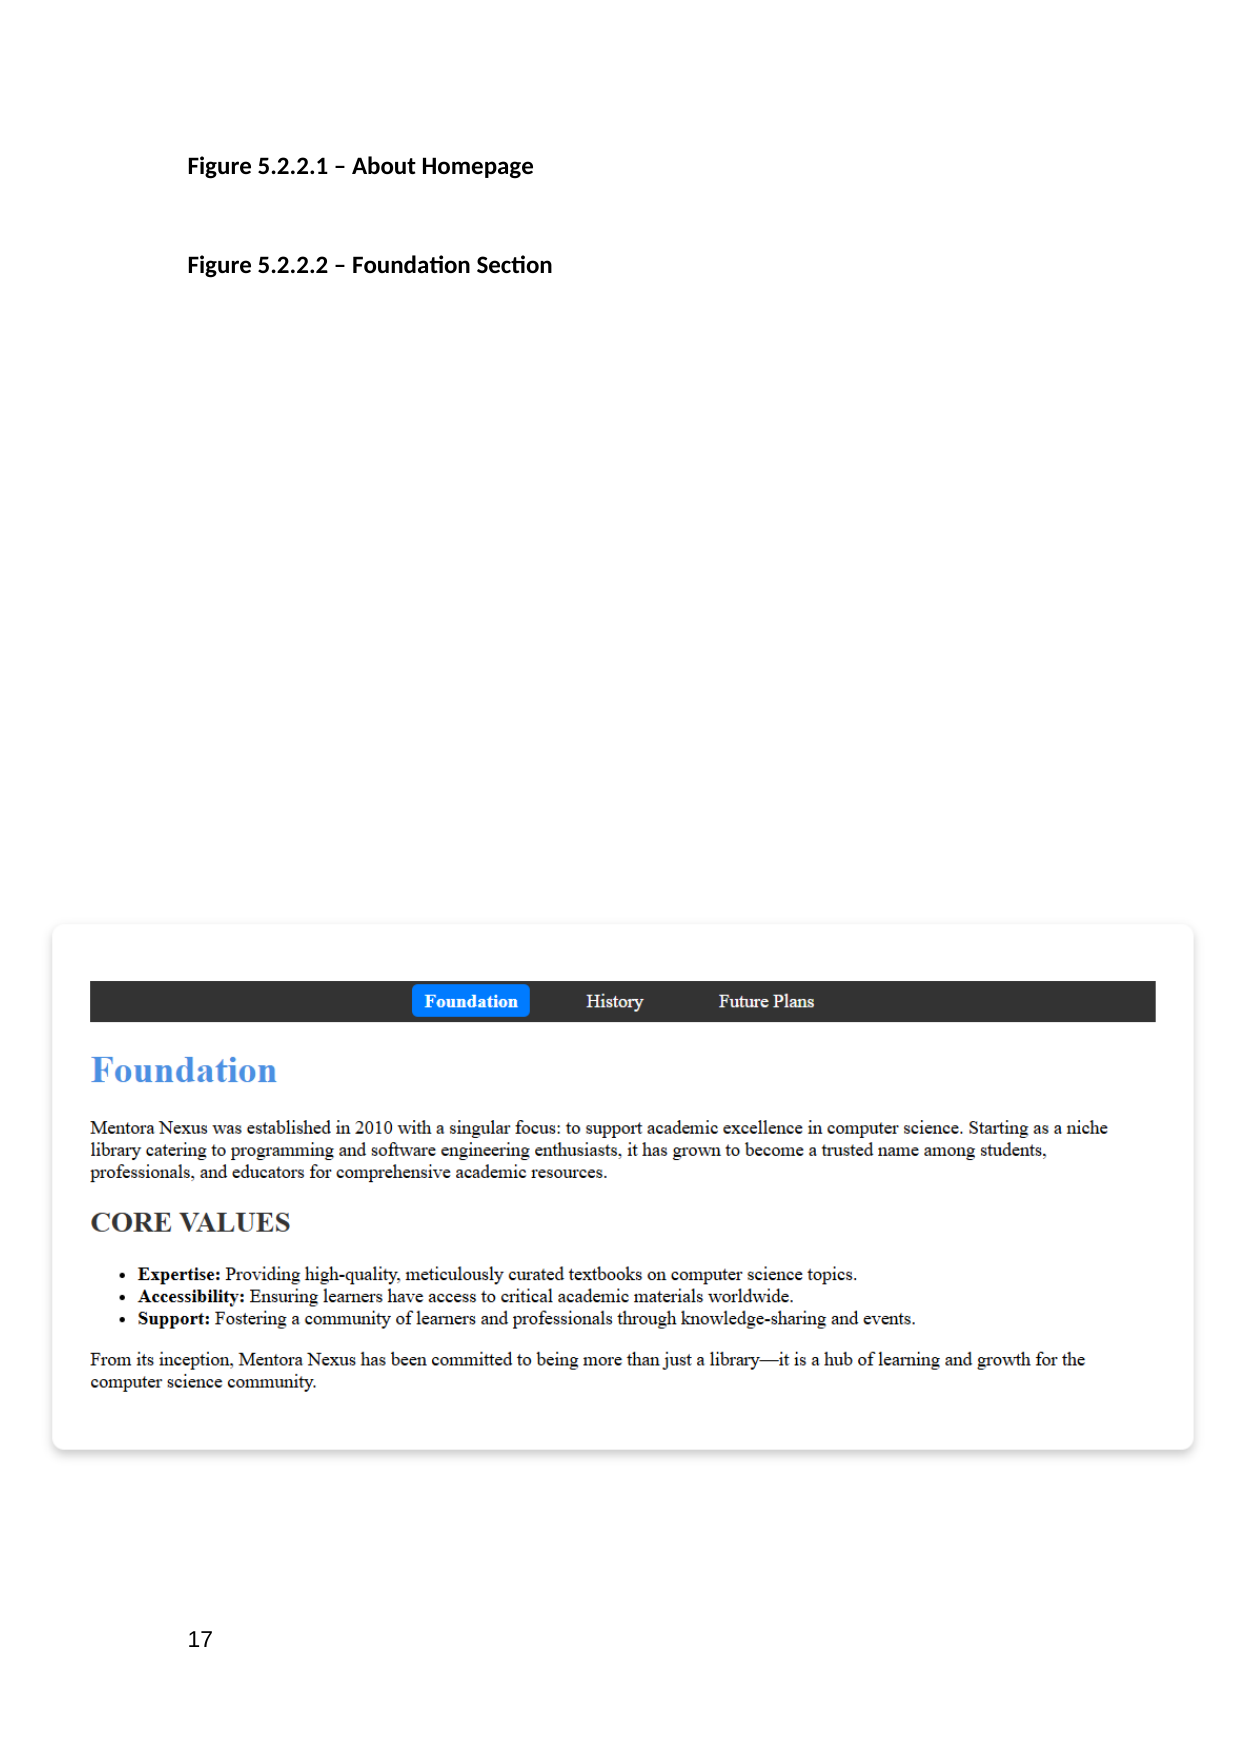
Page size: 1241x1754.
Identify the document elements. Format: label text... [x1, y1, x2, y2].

text Figure 5.2.2.2 – Foundation Section [187, 249, 1053, 280]
picture [6, 901, 1222, 1475]
text Figure 5.2.2.1 – About Homepage [187, 150, 1053, 181]
